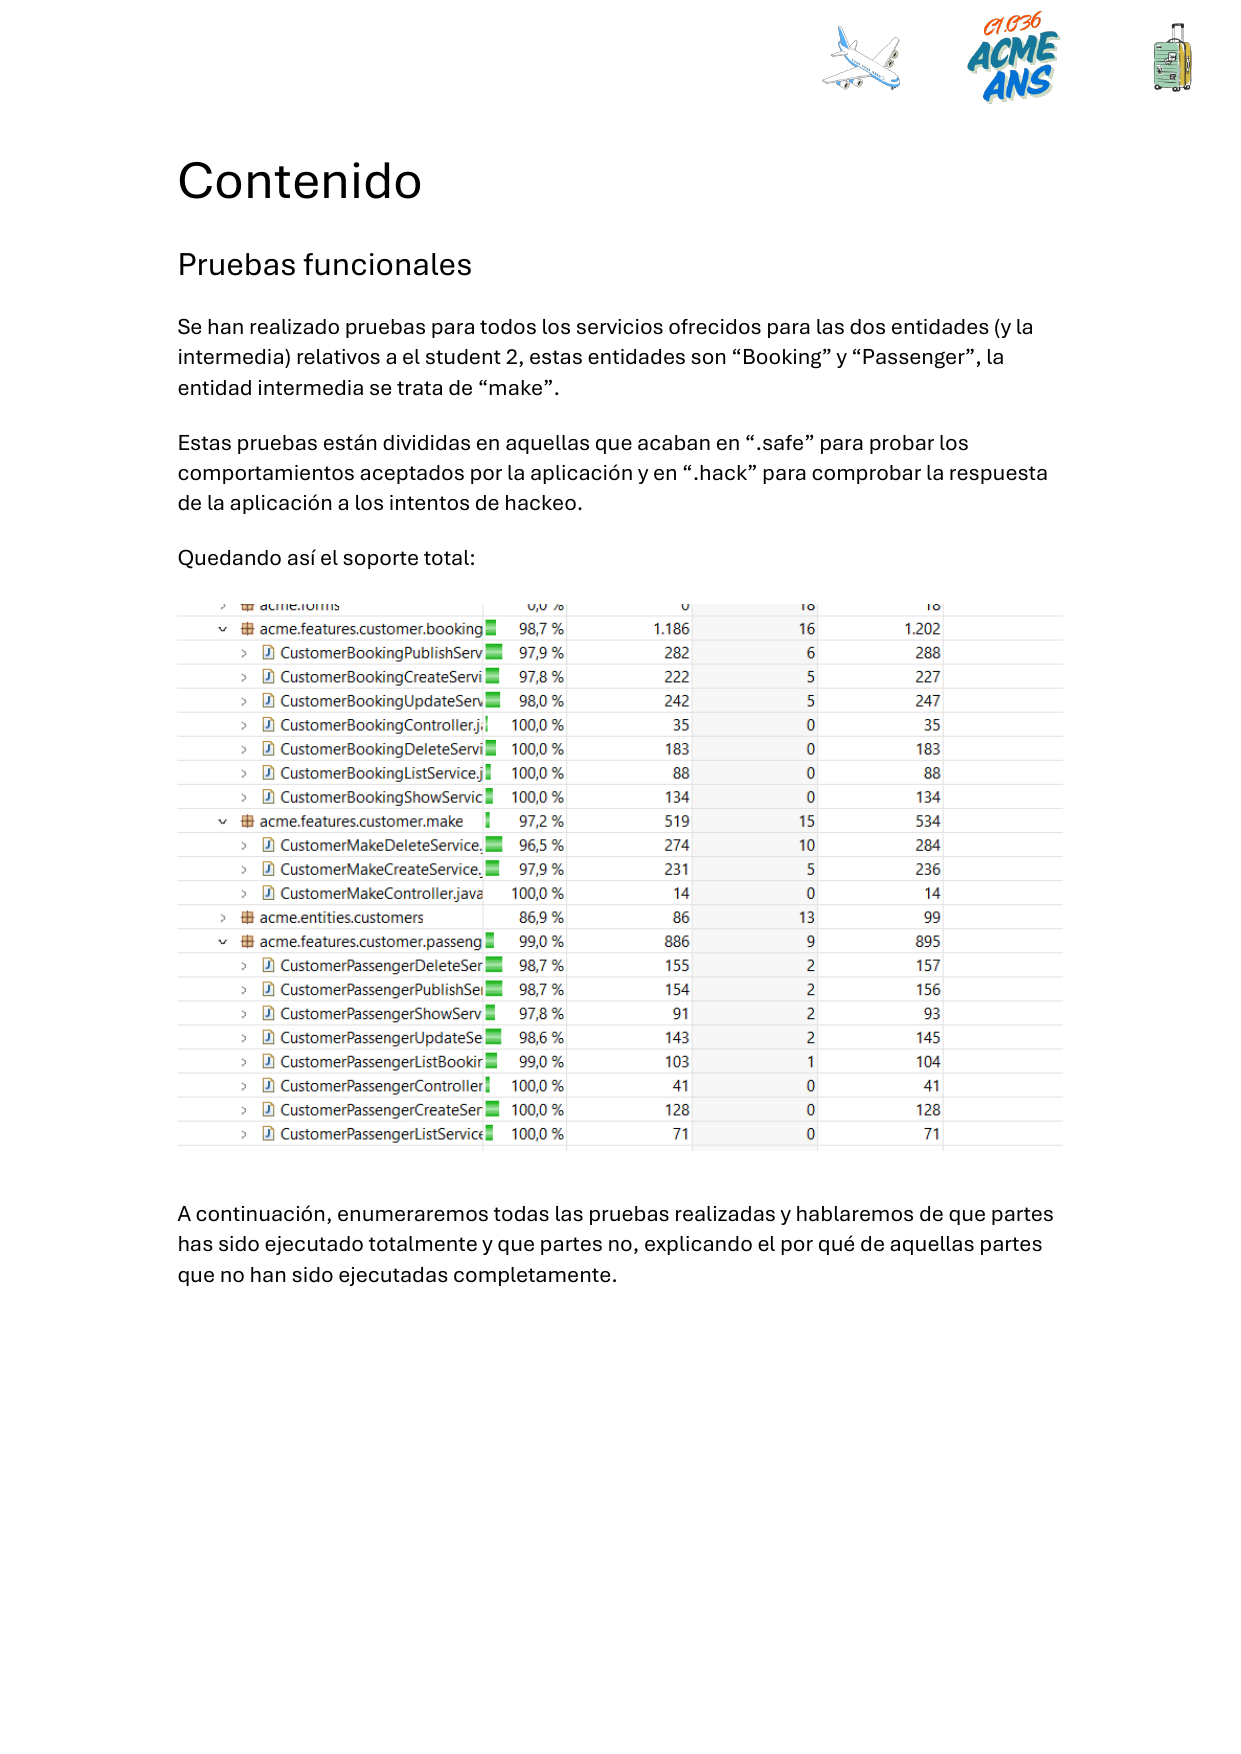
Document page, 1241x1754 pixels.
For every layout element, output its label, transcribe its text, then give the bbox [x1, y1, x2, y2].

text Quedando así el soporte total: [177, 544, 1063, 604]
text Pruebas funcionales [177, 244, 1063, 285]
text Estas pruebas están divididas en aquellas que acaban en “.safe” para probar los comportamientos aceptados por la aplicación y en “.hack” para comprobar la respuesta de la aplicación a los intentos de hackeo. [177, 428, 1063, 517]
picture [177, 604, 1063, 1151]
picture [798, 7, 1237, 108]
text Se han realizado pruebas para todos los servicios ofrecidos para las dos entidades (y la intermedia) relativos a el student 2, estas entidades son “Booking” y “Passenger”, la entidad intermedia se trata de “make”. [177, 313, 1063, 401]
text A continuación, enumeraremos todas las pruebas realizadas y hablaremos de que partes has sido ejecutado totalmente y que partes no, explicando el por qué de aquellas partes que no han sido ejecutadas completamente. [177, 1200, 1063, 1288]
text Contenido [177, 148, 1063, 214]
